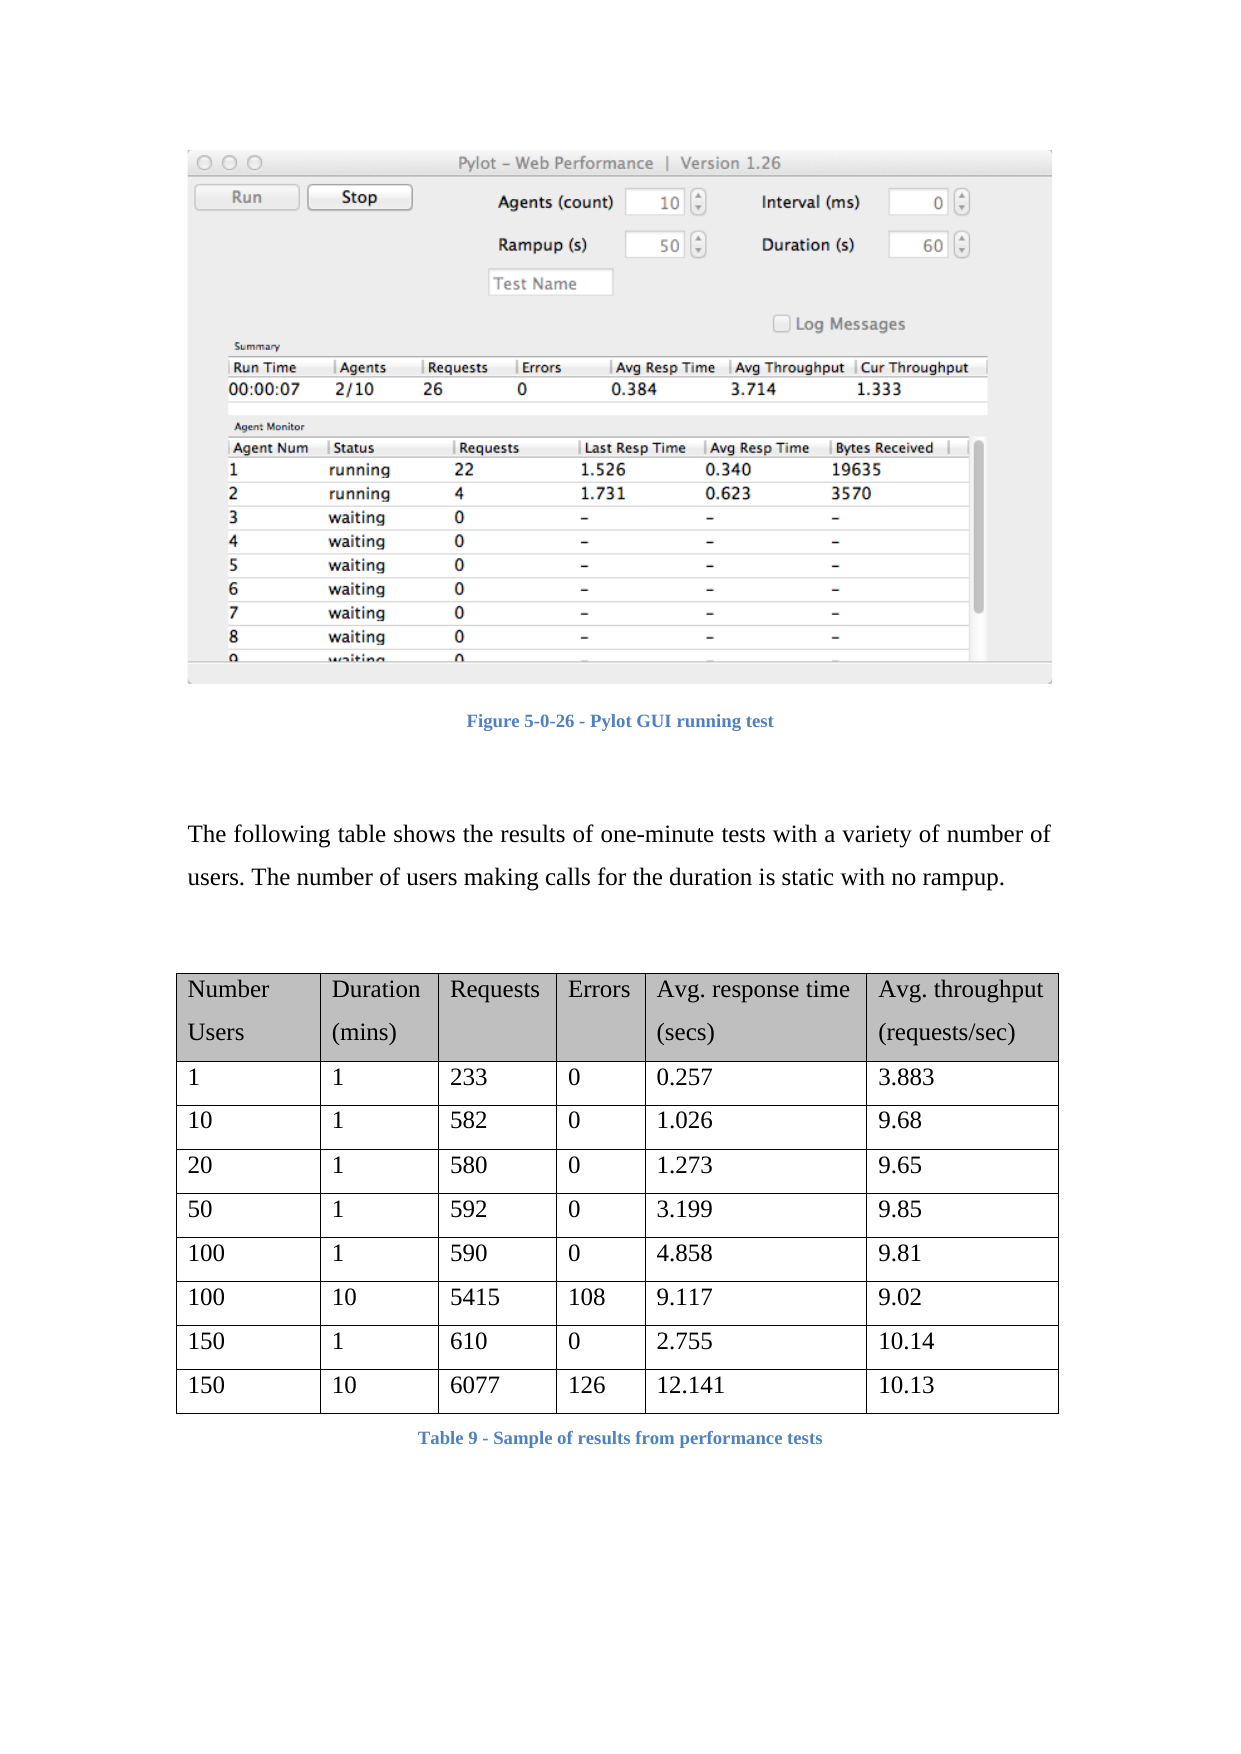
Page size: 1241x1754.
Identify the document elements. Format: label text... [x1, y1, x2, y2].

table_cell 0.257 [646, 1062, 866, 1104]
table_cell 1 [177, 1062, 320, 1104]
table_cell 1 [321, 1106, 438, 1149]
table_cell 10 [321, 1282, 438, 1325]
table_header Duration (mins) [321, 974, 438, 1061]
table_header Number Users [177, 974, 320, 1061]
table_cell 0 [557, 1238, 645, 1281]
table_cell 12.141 [646, 1370, 866, 1413]
table_cell 6077 [439, 1370, 556, 1413]
table_cell 10 [177, 1106, 320, 1149]
table_cell 9.85 [867, 1194, 1058, 1237]
table_cell 150 [177, 1326, 320, 1369]
table_cell 4.858 [646, 1238, 866, 1281]
table_cell 1 [321, 1062, 438, 1104]
table_cell 1 [321, 1194, 438, 1237]
table_cell 10 [321, 1370, 438, 1413]
table_header Requests [439, 974, 556, 1061]
table_cell 0 [557, 1106, 645, 1149]
table_cell 100 [177, 1238, 320, 1281]
table_cell 108 [557, 1282, 645, 1325]
table_cell 3.883 [867, 1062, 1058, 1104]
table_cell 2.755 [646, 1326, 866, 1369]
table_cell 590 [439, 1238, 556, 1281]
table_cell 5415 [439, 1282, 556, 1325]
table_cell 9.81 [867, 1238, 1058, 1281]
table_header Avg. response time (secs) [646, 974, 866, 1061]
table_header Errors [557, 974, 645, 1061]
table_cell 3.199 [646, 1194, 866, 1237]
table_cell 1.273 [646, 1150, 866, 1193]
table_cell 0 [557, 1150, 645, 1193]
table_cell 0 [557, 1326, 645, 1369]
table_cell 50 [177, 1194, 320, 1237]
table_cell 0 [557, 1062, 645, 1104]
table_cell 1 [321, 1326, 438, 1369]
table_cell 9.117 [646, 1282, 866, 1325]
table_cell 100 [177, 1282, 320, 1325]
table_cell 1 [321, 1238, 438, 1281]
table_cell 9.02 [867, 1282, 1058, 1325]
table_cell 20 [177, 1150, 320, 1193]
table_cell 610 [439, 1326, 556, 1369]
table_cell 1.026 [646, 1106, 866, 1149]
table_cell 126 [557, 1370, 645, 1413]
picture [187, 150, 1053, 684]
text The following table shows the results of one-minute tests with a variety of number of users. The number of users making calls for the duration is static with no rampup. [187, 829, 1053, 891]
table_cell 580 [439, 1150, 556, 1193]
table_cell 10.13 [867, 1370, 1058, 1413]
table_header Avg. throughput (requests/sec) [867, 974, 1058, 1061]
table_cell 582 [439, 1106, 556, 1149]
table_cell 150 [177, 1370, 320, 1413]
table_cell 1 [321, 1150, 438, 1193]
table_cell 0 [557, 1194, 645, 1237]
table_cell 9.68 [867, 1106, 1058, 1149]
table_cell 233 [439, 1062, 556, 1104]
table_cell 9.65 [867, 1150, 1058, 1193]
table_cell 10.14 [867, 1326, 1058, 1369]
table_cell 592 [439, 1194, 556, 1237]
